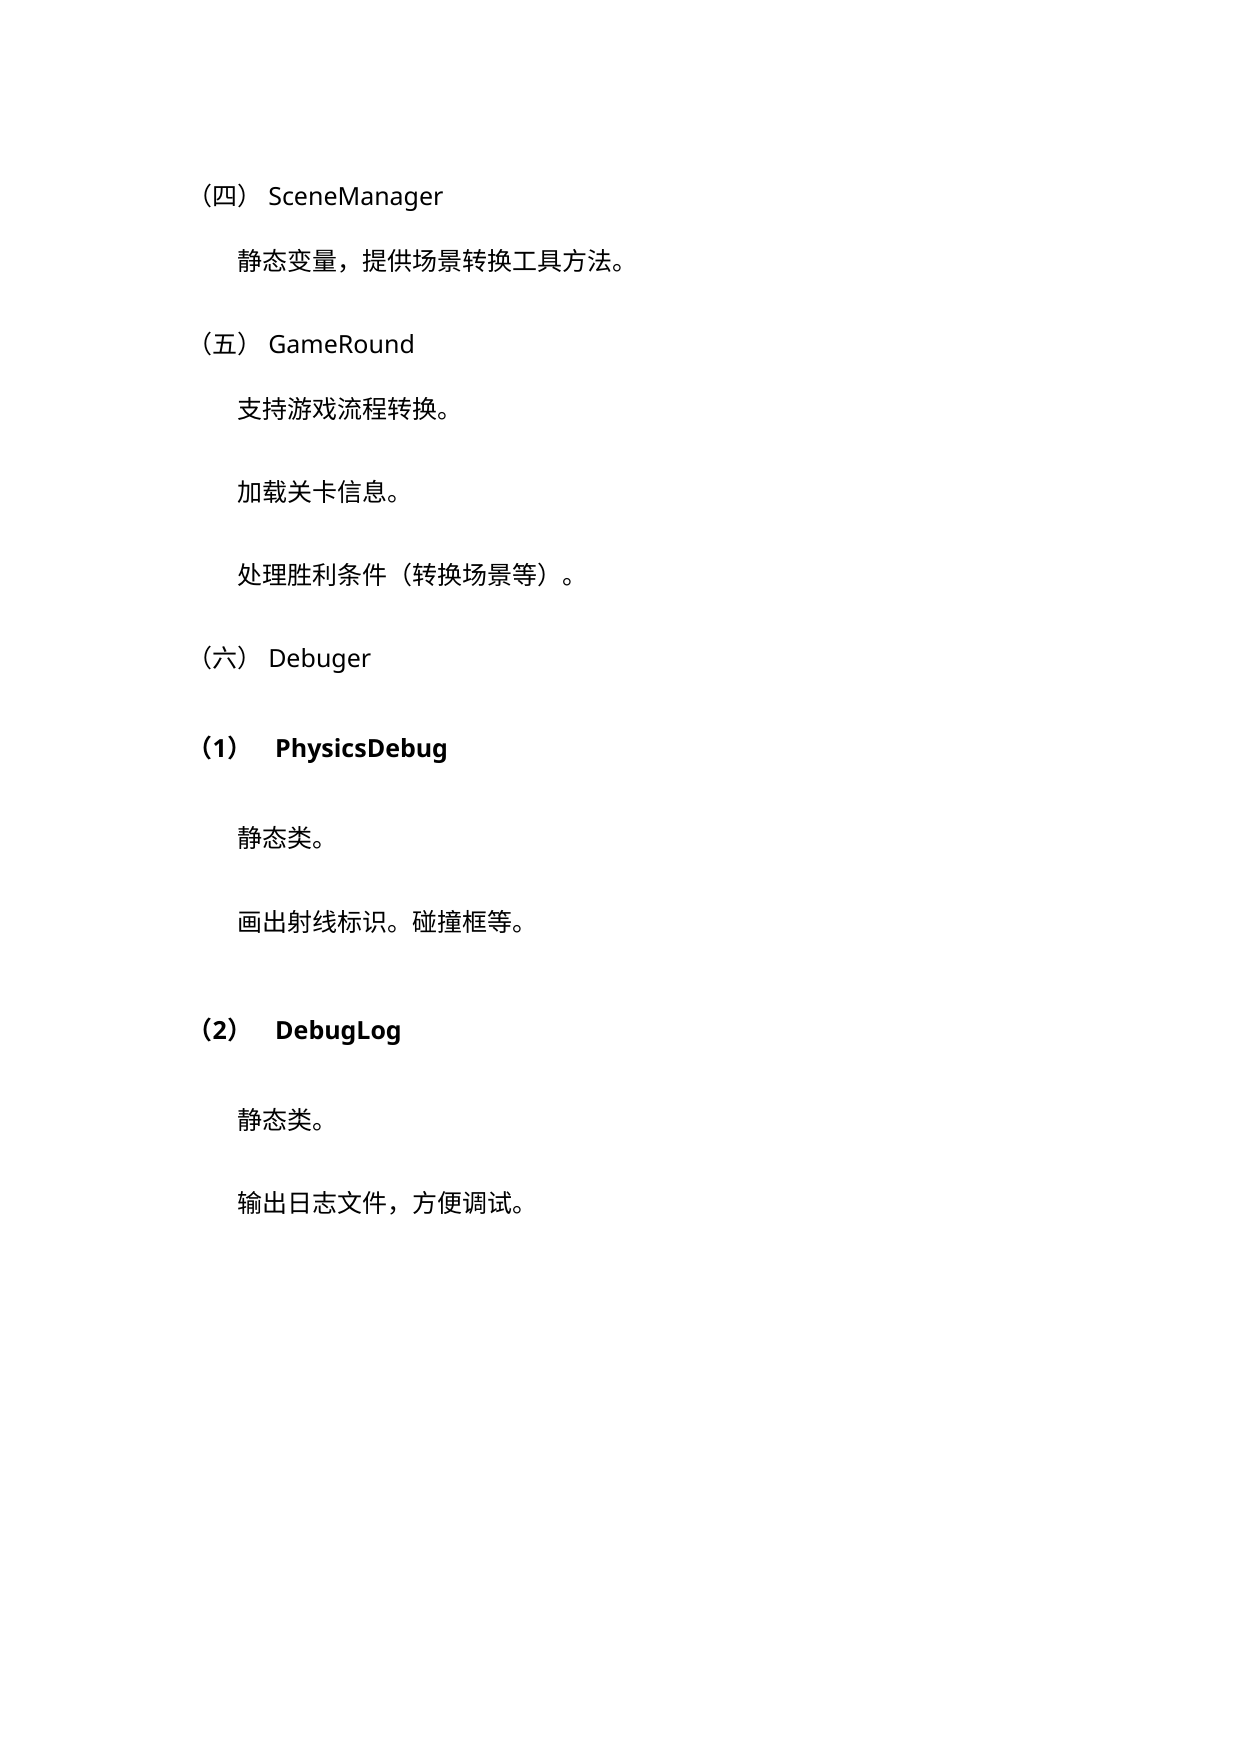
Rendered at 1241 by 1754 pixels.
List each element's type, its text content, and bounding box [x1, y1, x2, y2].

text 画出射线标识。碰撞框等。 [187, 888, 1053, 953]
text 输出日志文件，方便调试。 [187, 1169, 1053, 1234]
text 处理胜利条件（转换场景等）。 [187, 541, 1053, 606]
text 支持游戏流程转换。 [187, 375, 1053, 440]
subtitle SceneManager [187, 162, 1053, 227]
text 静态类。 [187, 804, 1053, 869]
text 静态变量，提供场景转换工具方法。 [187, 227, 1053, 292]
subtitle GameRound [187, 310, 1053, 375]
text 加载关卡信息。 [187, 458, 1053, 523]
subtitle PhysicsDebug [187, 714, 1053, 779]
subtitle Debuger [187, 624, 1053, 689]
text 静态类。 [187, 1086, 1053, 1151]
subtitle DebugLog [187, 996, 1053, 1061]
